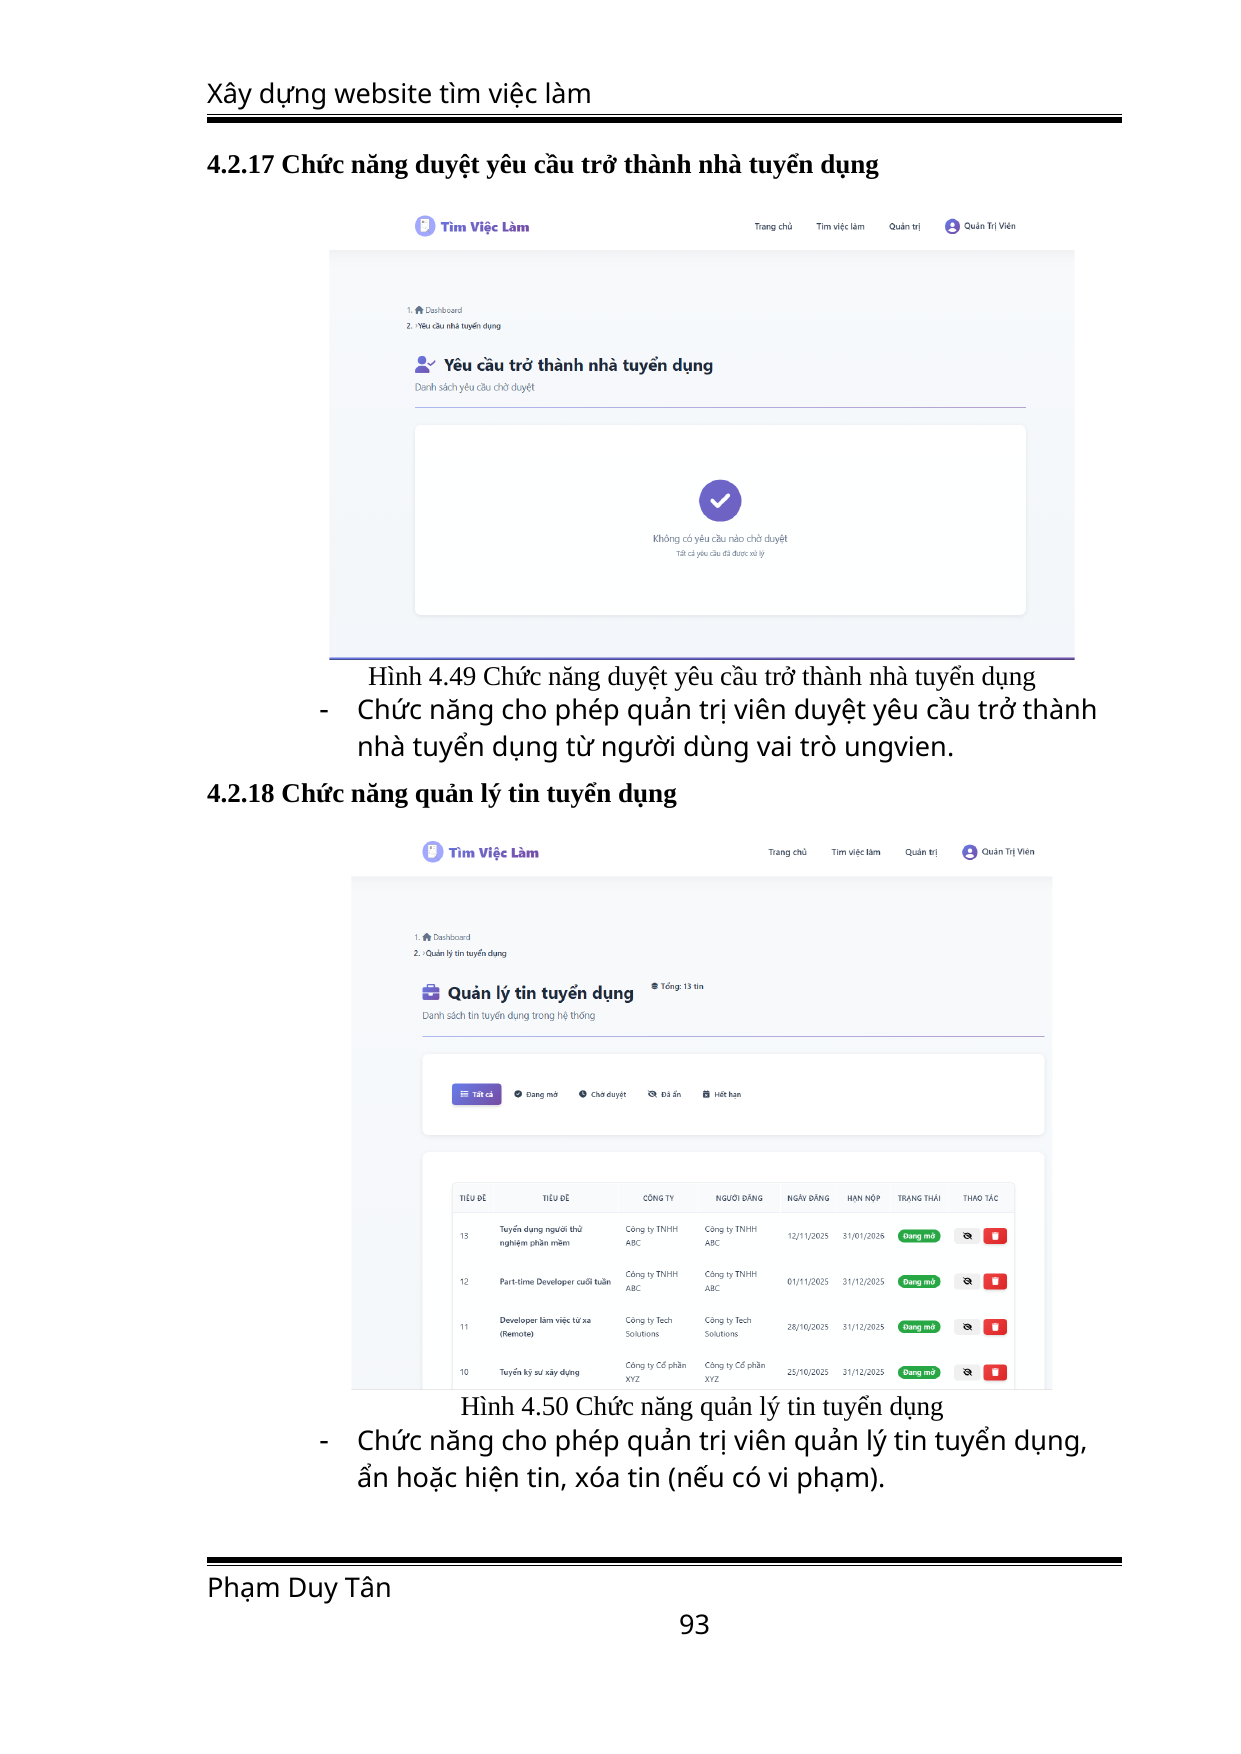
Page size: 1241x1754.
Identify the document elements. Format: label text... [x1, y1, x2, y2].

subtitle Chức năng duyệt yêu cầu trở thành nhà tuyển dụng [207, 148, 1122, 179]
picture [329, 206, 1075, 660]
subtitle Chức năng quản lý tin tuyển dụng [207, 777, 1122, 808]
list Chức năng cho phép quản trị viên quản lý tin tuyển dụng, ẩn hoặc hiện tin, xóa tin (nếu có vi phạm). [319, 1421, 1122, 1495]
list Chức năng cho phép quản trị viên duyệt yêu cầu trở thành nhà tuyển dụng từ người dùng vai trò ungvien. [319, 691, 1122, 764]
picture [351, 836, 1053, 1390]
